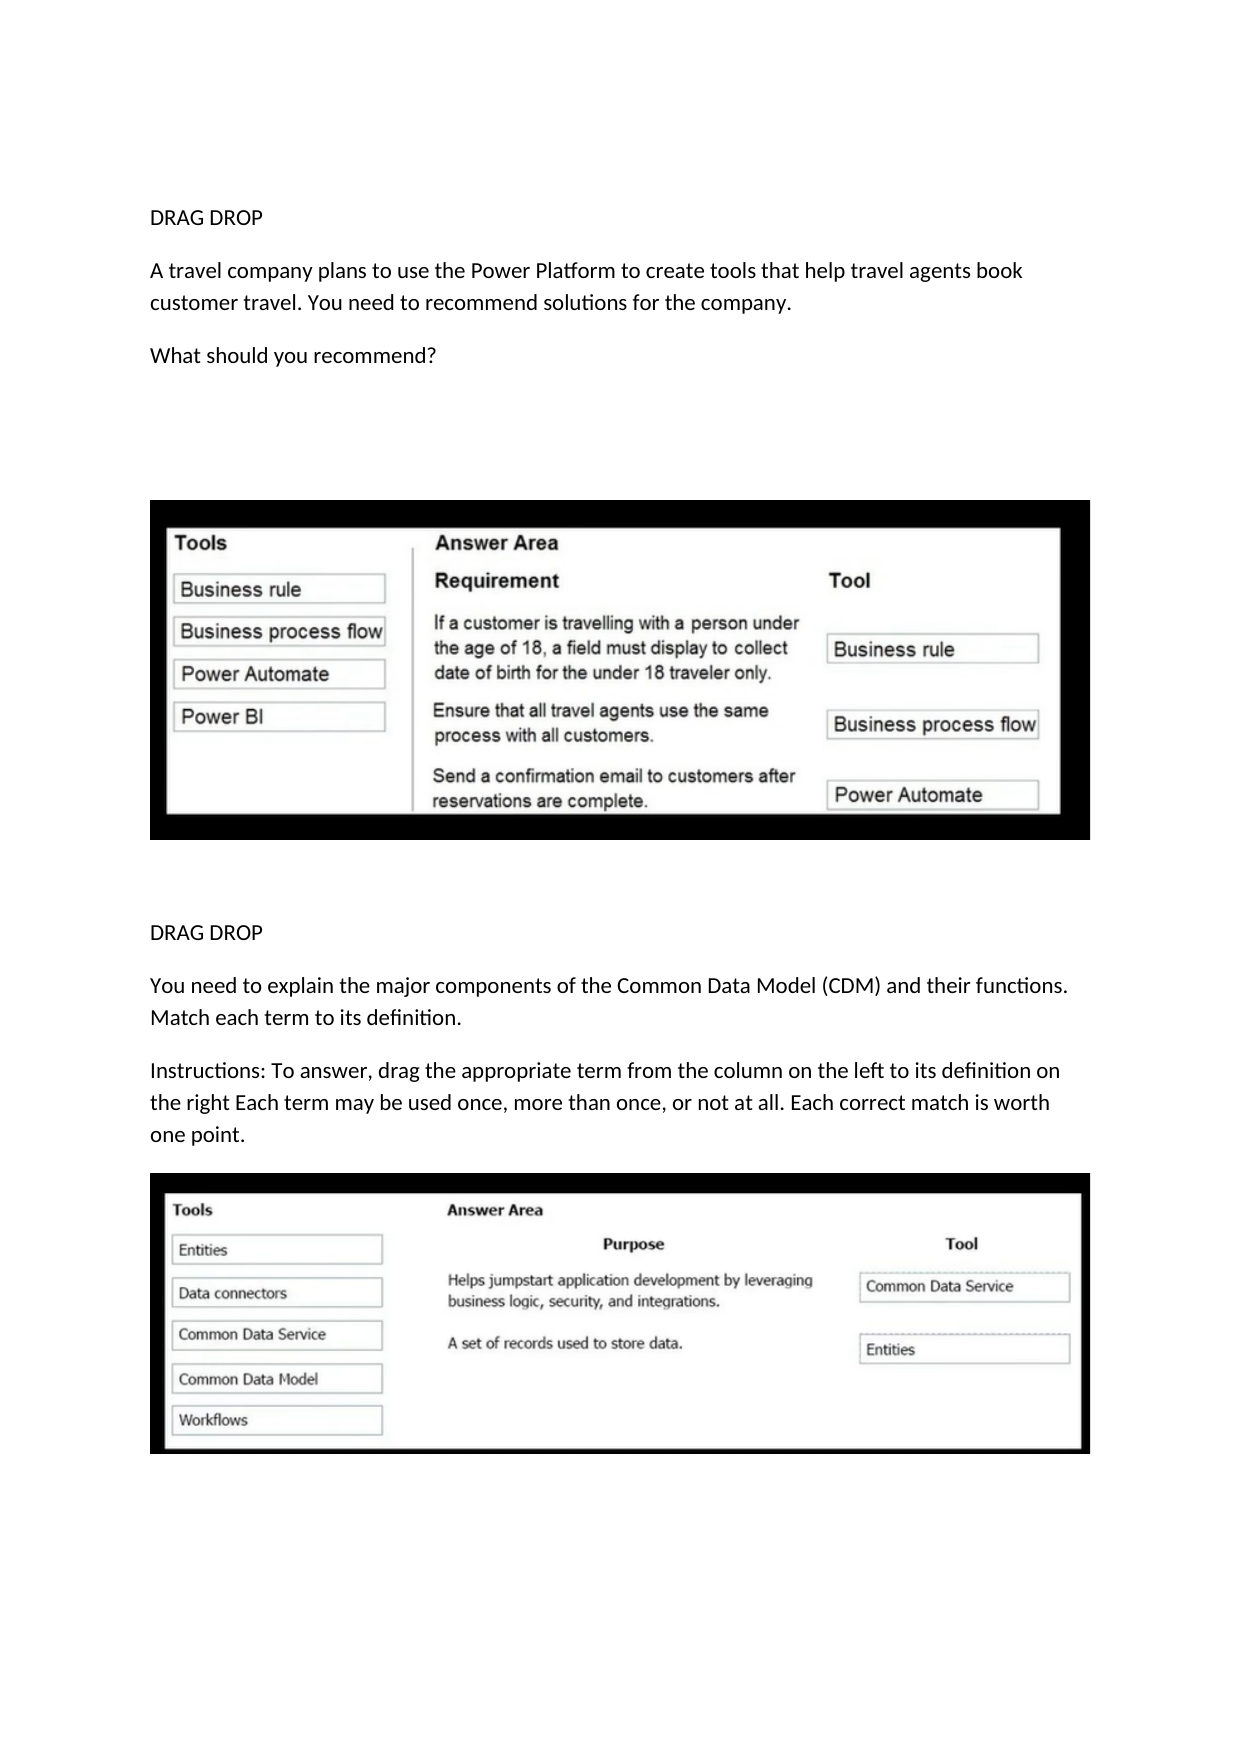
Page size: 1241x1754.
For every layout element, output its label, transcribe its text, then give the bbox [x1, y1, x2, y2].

text What should you recommend? [150, 341, 1090, 369]
text Instructions: To answer, drag the appropriate term from the column on the left to its definition on the right Each term may be used once, more than once, or not at all. Each correct match is worth one point. [150, 1056, 1090, 1148]
text DRAG DROP [150, 203, 1090, 231]
text You need to explain the major components of the Common Data Model (CDM) and their functions. Match each term to its definition. [150, 971, 1090, 1031]
picture [150, 500, 1091, 840]
picture [150, 1173, 1091, 1454]
text DRAG DROP [150, 918, 1090, 946]
text A travel company plans to use the Power Platform to create tools that help travel agents book customer travel. You need to recommend solutions for the company. [150, 256, 1090, 316]
